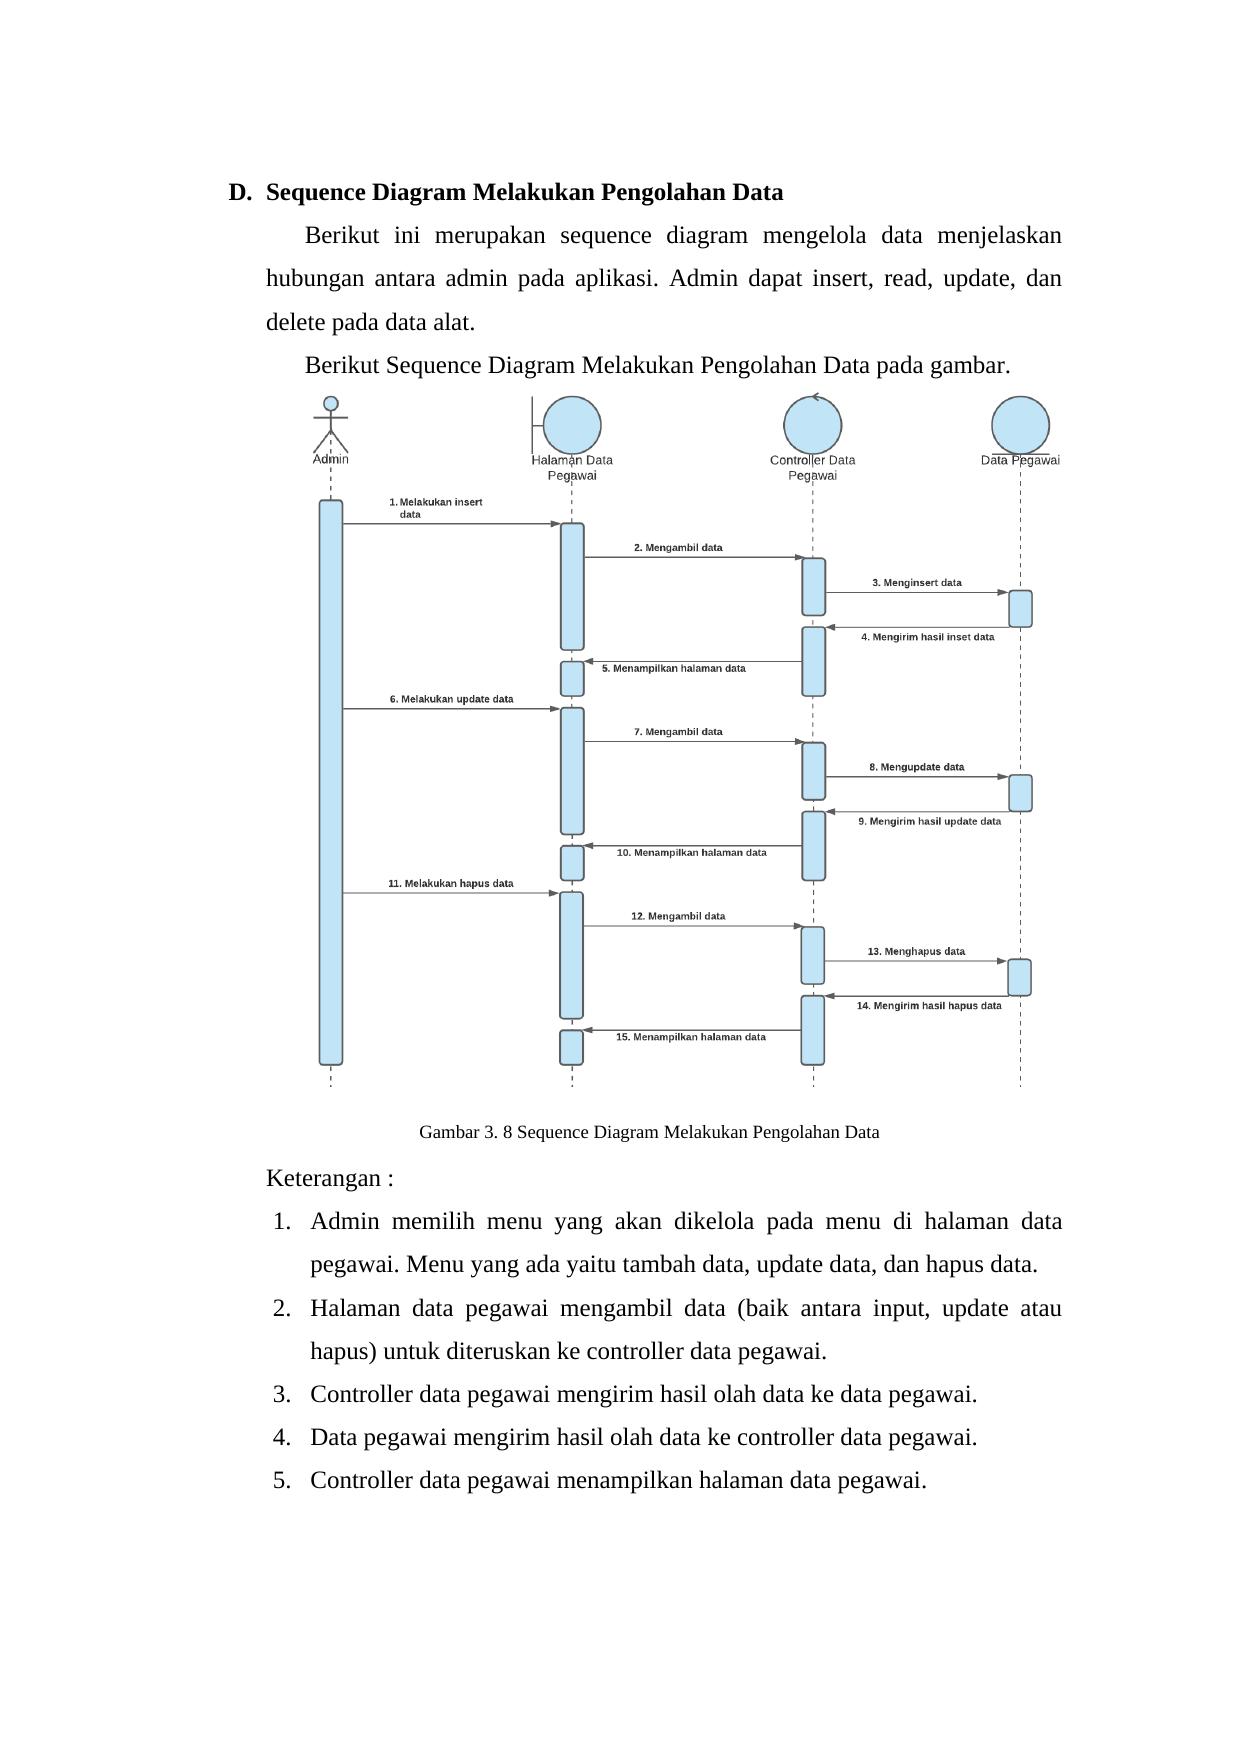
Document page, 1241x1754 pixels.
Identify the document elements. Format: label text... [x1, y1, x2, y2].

picture [304, 392, 1072, 1087]
list Controller data pegawai mengirim hasil olah data ke data pegawai. [273, 1379, 1063, 1408]
list Admin memilih menu yang akan dikelola pada menu di halaman data pegawai. Menu yang ada yaitu tambah data, update data, dan hapus data. [273, 1206, 1063, 1278]
list Keterangan : [266, 1163, 1063, 1192]
list Data pegawai mengirim hasil olah data ke controller data pegawai. [273, 1422, 1063, 1451]
list Halaman data pegawai mengambil data (baik antara input, update atau hapus) untuk diteruskan ke controller data pegawai. [273, 1293, 1063, 1364]
text Gambar 3. 8 Sequence Diagram Melakukan Pengolahan Data [236, 1121, 1063, 1142]
list Controller data pegawai menampilkan halaman data pegawai. [273, 1465, 1063, 1494]
list Berikut Sequence Diagram Melakukan Pengolahan Data pada gambar. [266, 350, 1063, 378]
list Berikut ini merupakan sequence diagram mengelola data menjelaskan hubungan antara admin pada aplikasi. Admin dapat insert, read, update, dan delete pada data alat. [266, 220, 1063, 335]
list Sequence Diagram Melakukan Pengolahan Data [228, 177, 1063, 206]
